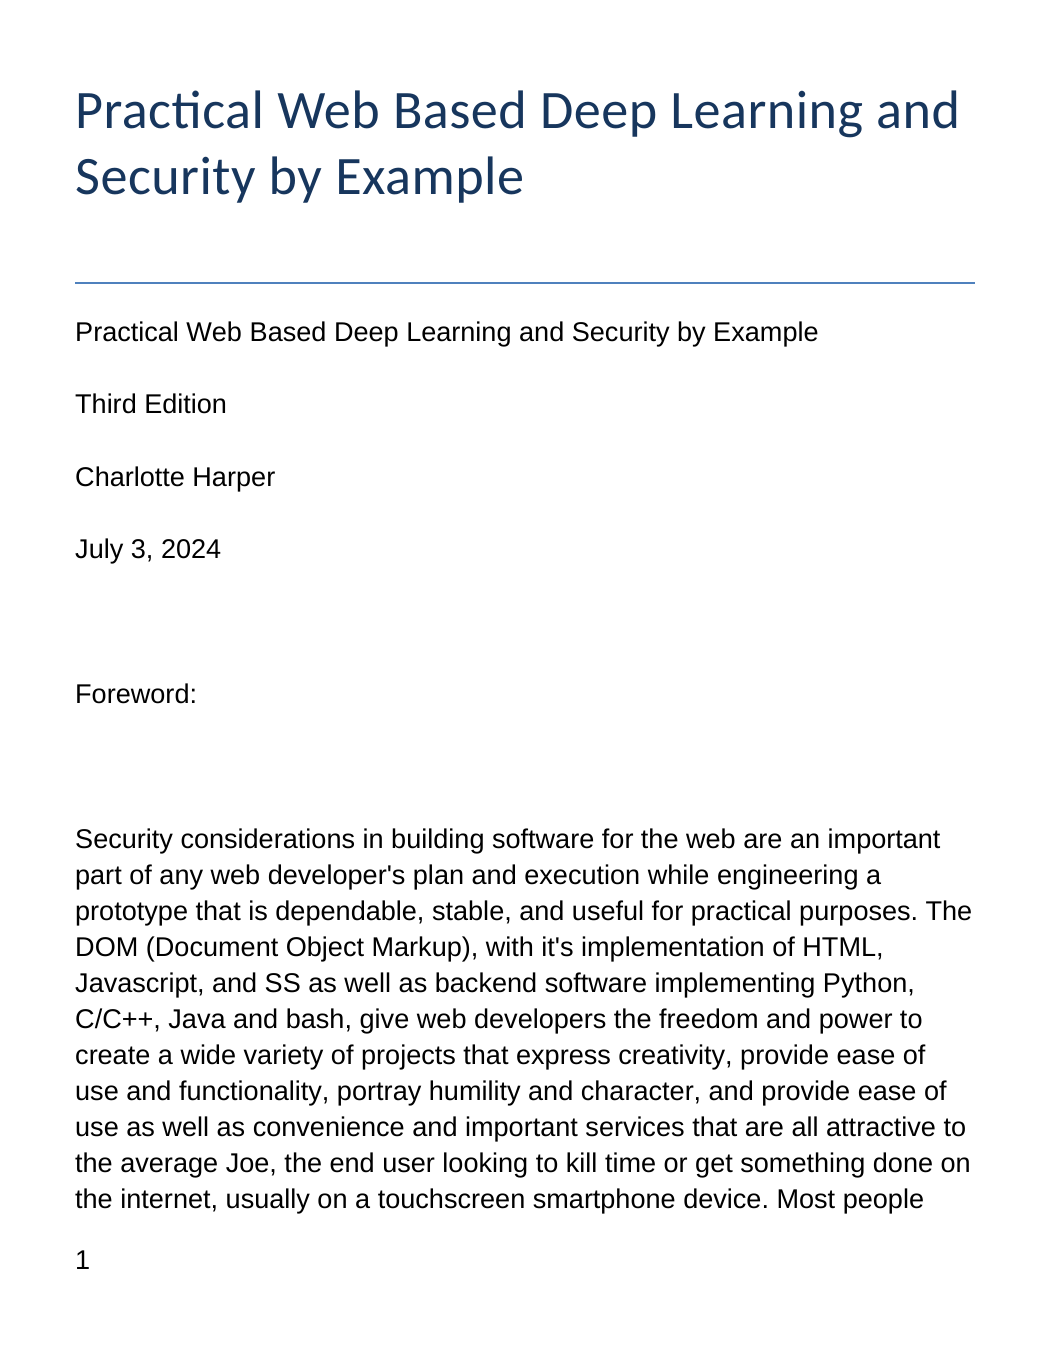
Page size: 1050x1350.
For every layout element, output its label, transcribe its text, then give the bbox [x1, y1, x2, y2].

title Practical Web Based Deep Learning and Security by Example [75, 76, 975, 282]
text Foreword: [75, 678, 975, 745]
text Charlotte Harper [75, 461, 975, 528]
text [75, 823, 975, 1214]
text Practical Web Based Deep Learning and Security by Example [75, 316, 975, 383]
text July 3, 2024 [75, 533, 975, 600]
text Third Edition [75, 388, 975, 455]
